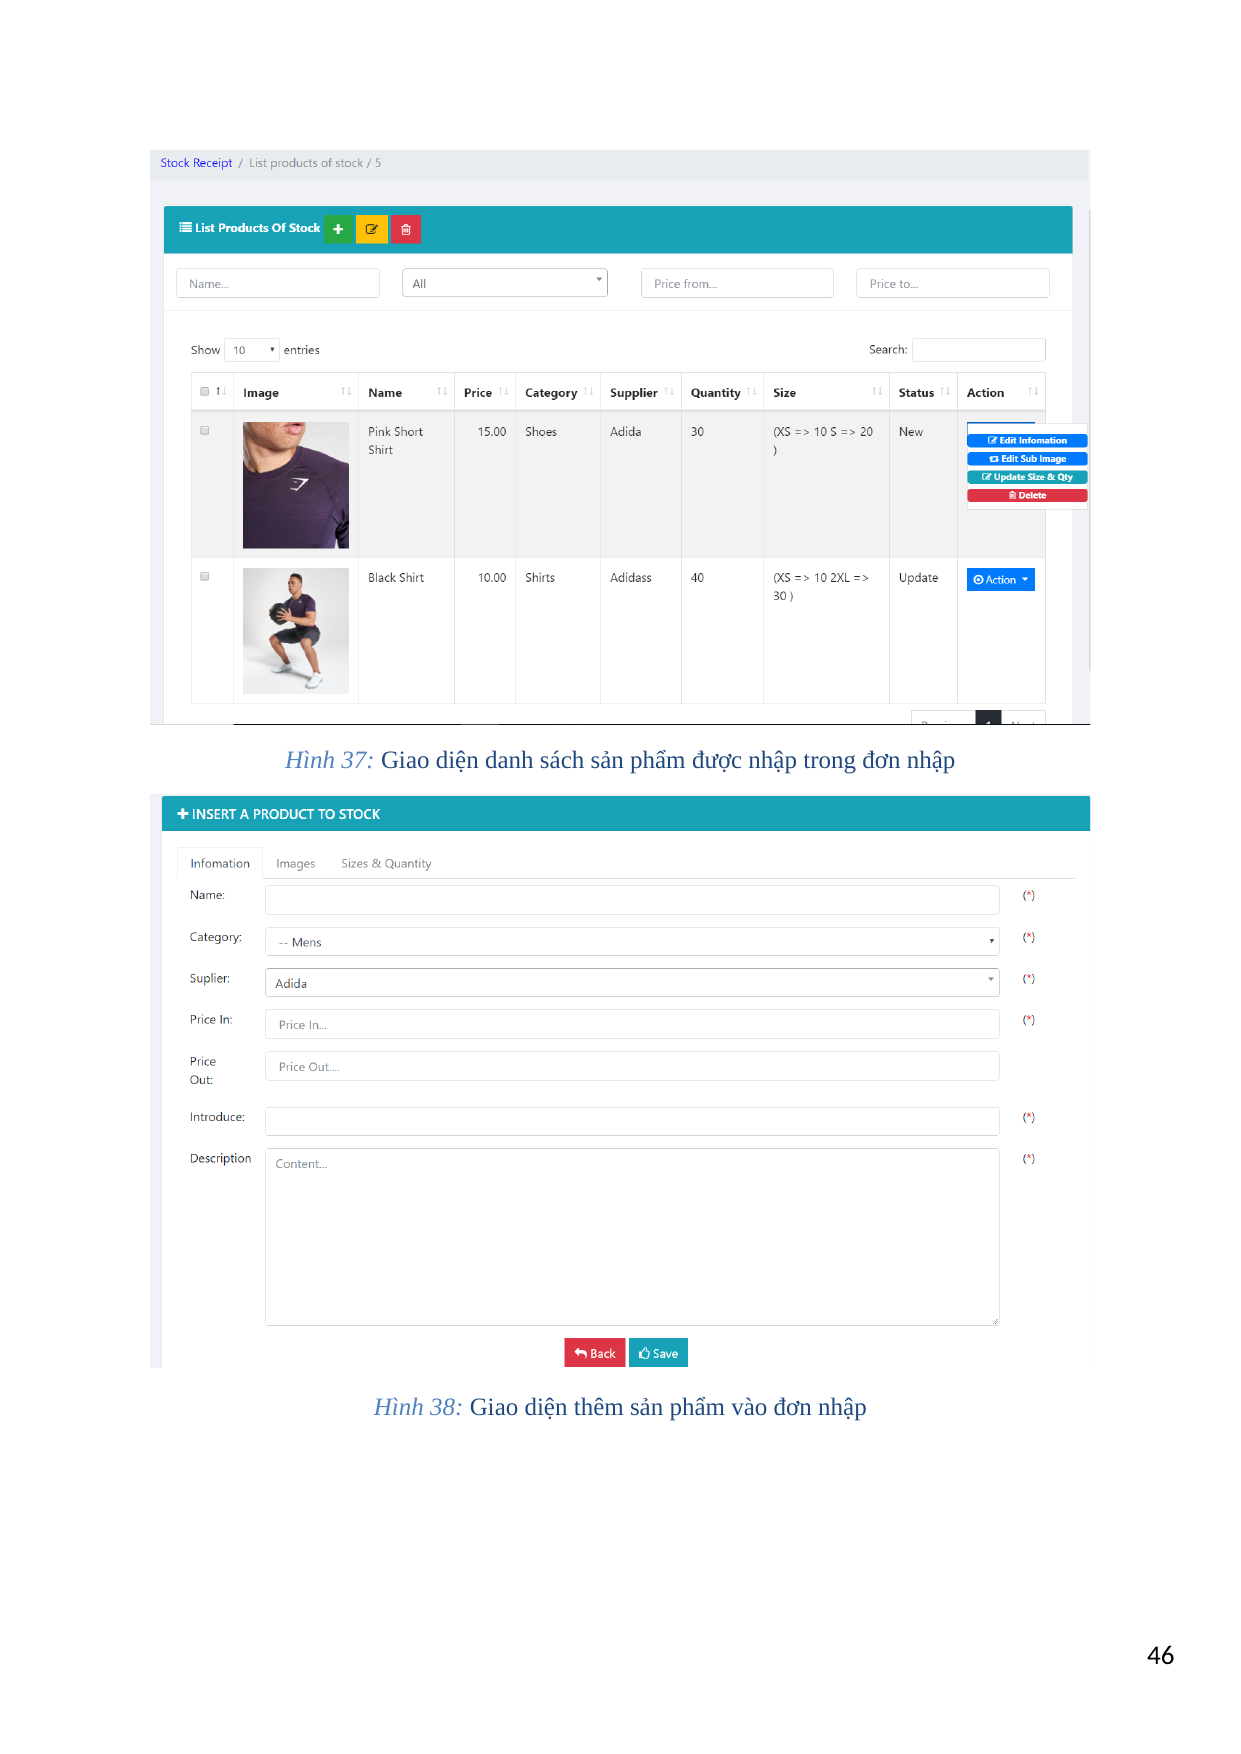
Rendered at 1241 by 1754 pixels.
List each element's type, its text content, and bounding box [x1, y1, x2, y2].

picture [150, 794, 1091, 1368]
picture [150, 150, 1091, 725]
text Hình 37: Giao diện danh sách sản phẩm được nhập trong đơn nhập [150, 745, 1090, 774]
text Hình 38: Giao diện thêm sản phẩm vào đơn nhập [150, 1392, 1090, 1421]
